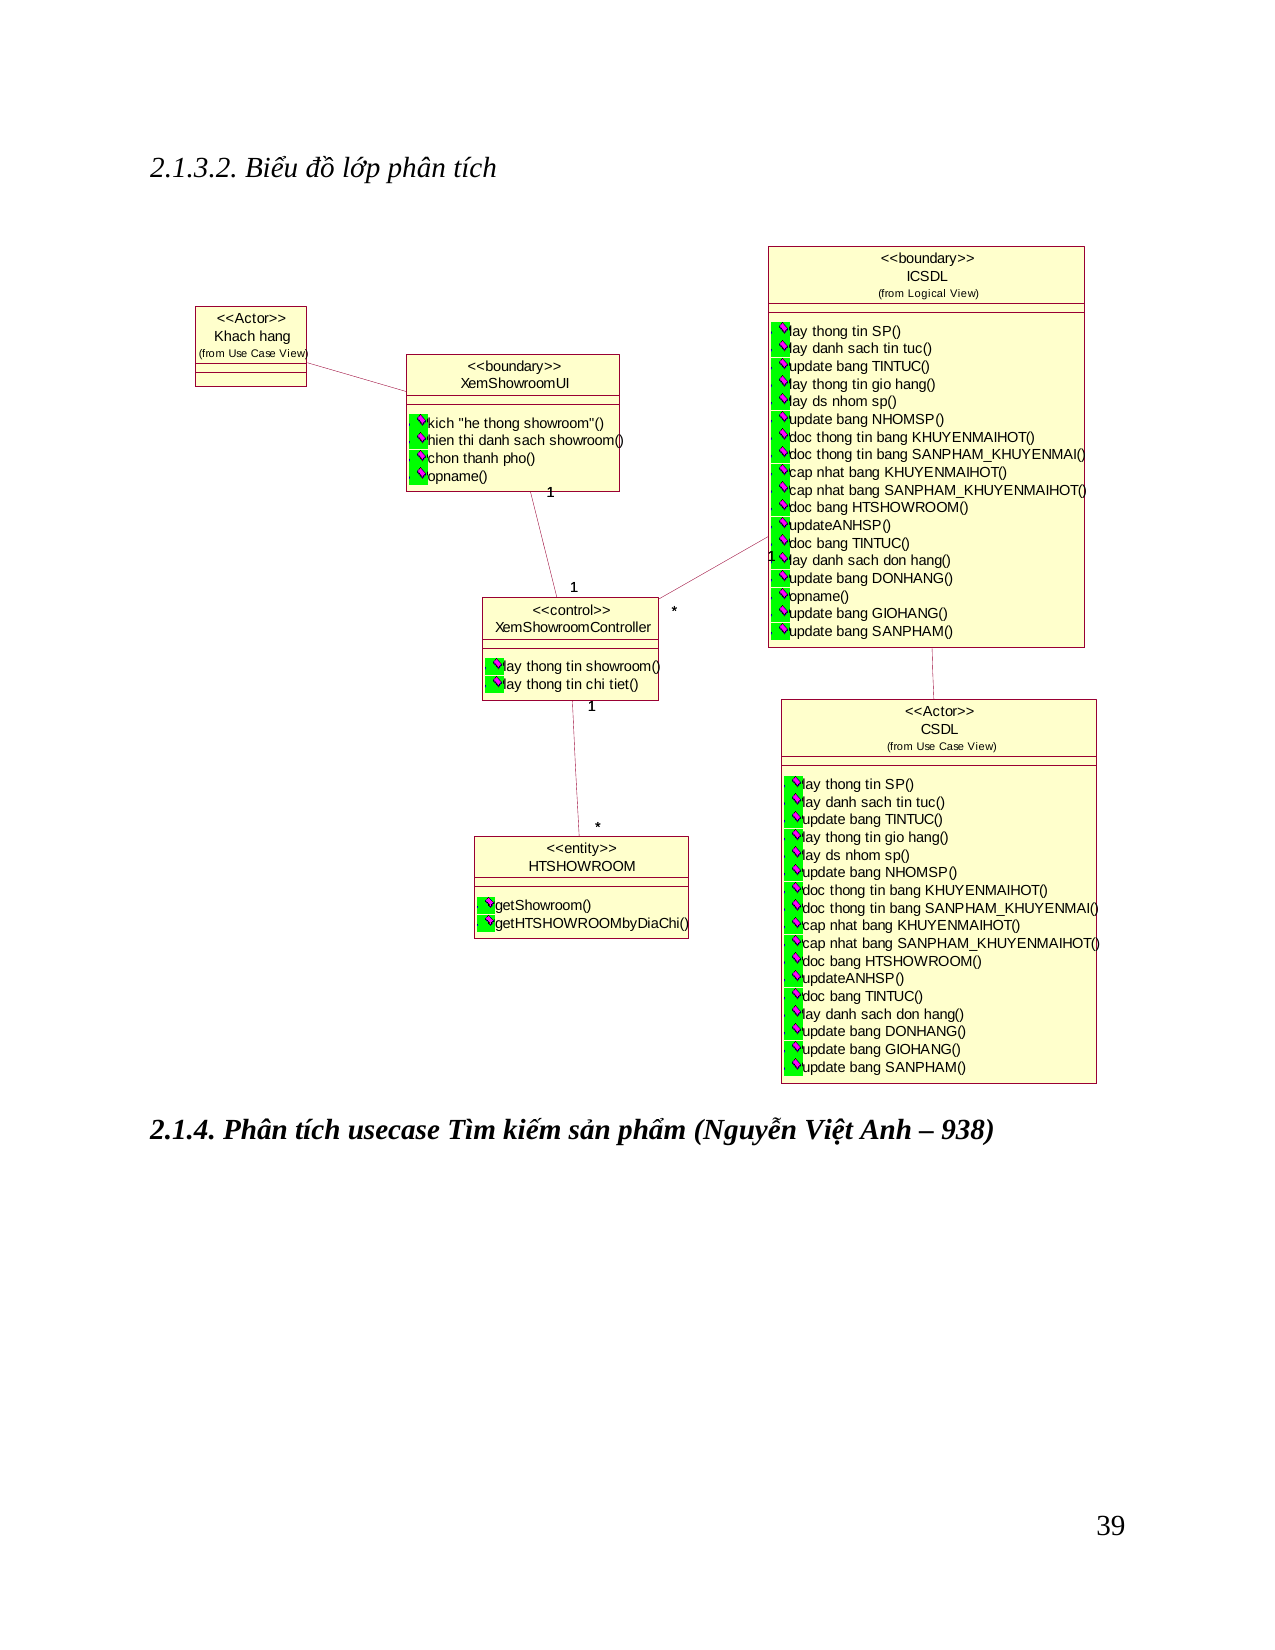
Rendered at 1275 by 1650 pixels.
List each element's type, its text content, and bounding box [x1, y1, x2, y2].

subtitle Biểu đồ lớp phân tích [150, 150, 1125, 183]
subtitle Phân tích usecase Tìm kiếm sản phẩm (Nguyễn Việt Anh – 938) [150, 1112, 1125, 1146]
